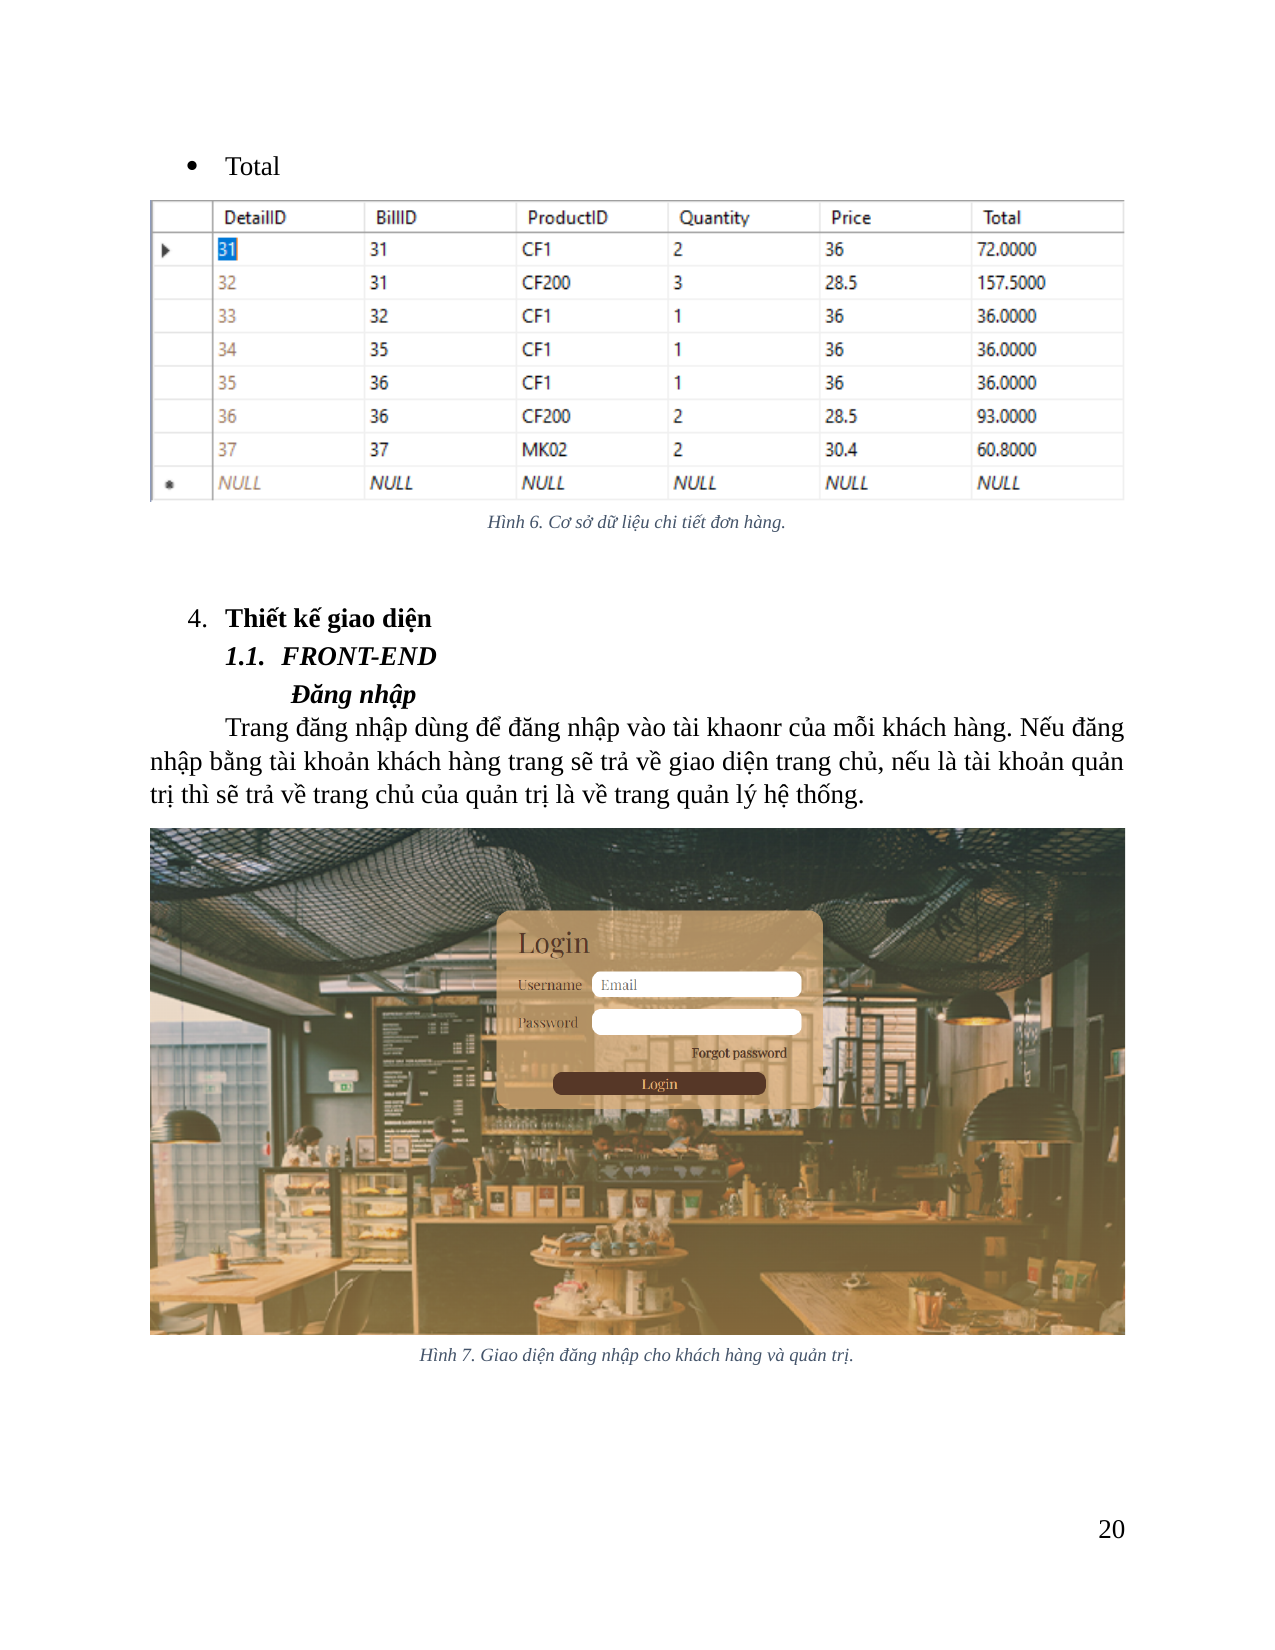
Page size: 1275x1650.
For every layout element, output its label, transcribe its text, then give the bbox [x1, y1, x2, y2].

list Total [187, 150, 1125, 181]
subtitle FRONT-END [225, 640, 1125, 671]
picture [150, 200, 1125, 502]
subtitle Thiết kế giao diện [187, 602, 1125, 633]
subtitle Đăng nhập [291, 678, 1125, 709]
picture [150, 828, 1125, 1335]
text Trang đăng nhập dùng để đăng nhập vào tài khaonr của mỗi khách hàng. Nếu đăng nhập bằng tài khoản khách hàng trang sẽ trả về giao diện trang chủ, nếu là tài khoản quản trị thì sẽ trả về trang chủ của quản trị là về trang quản lý hệ thống. [150, 711, 1125, 809]
